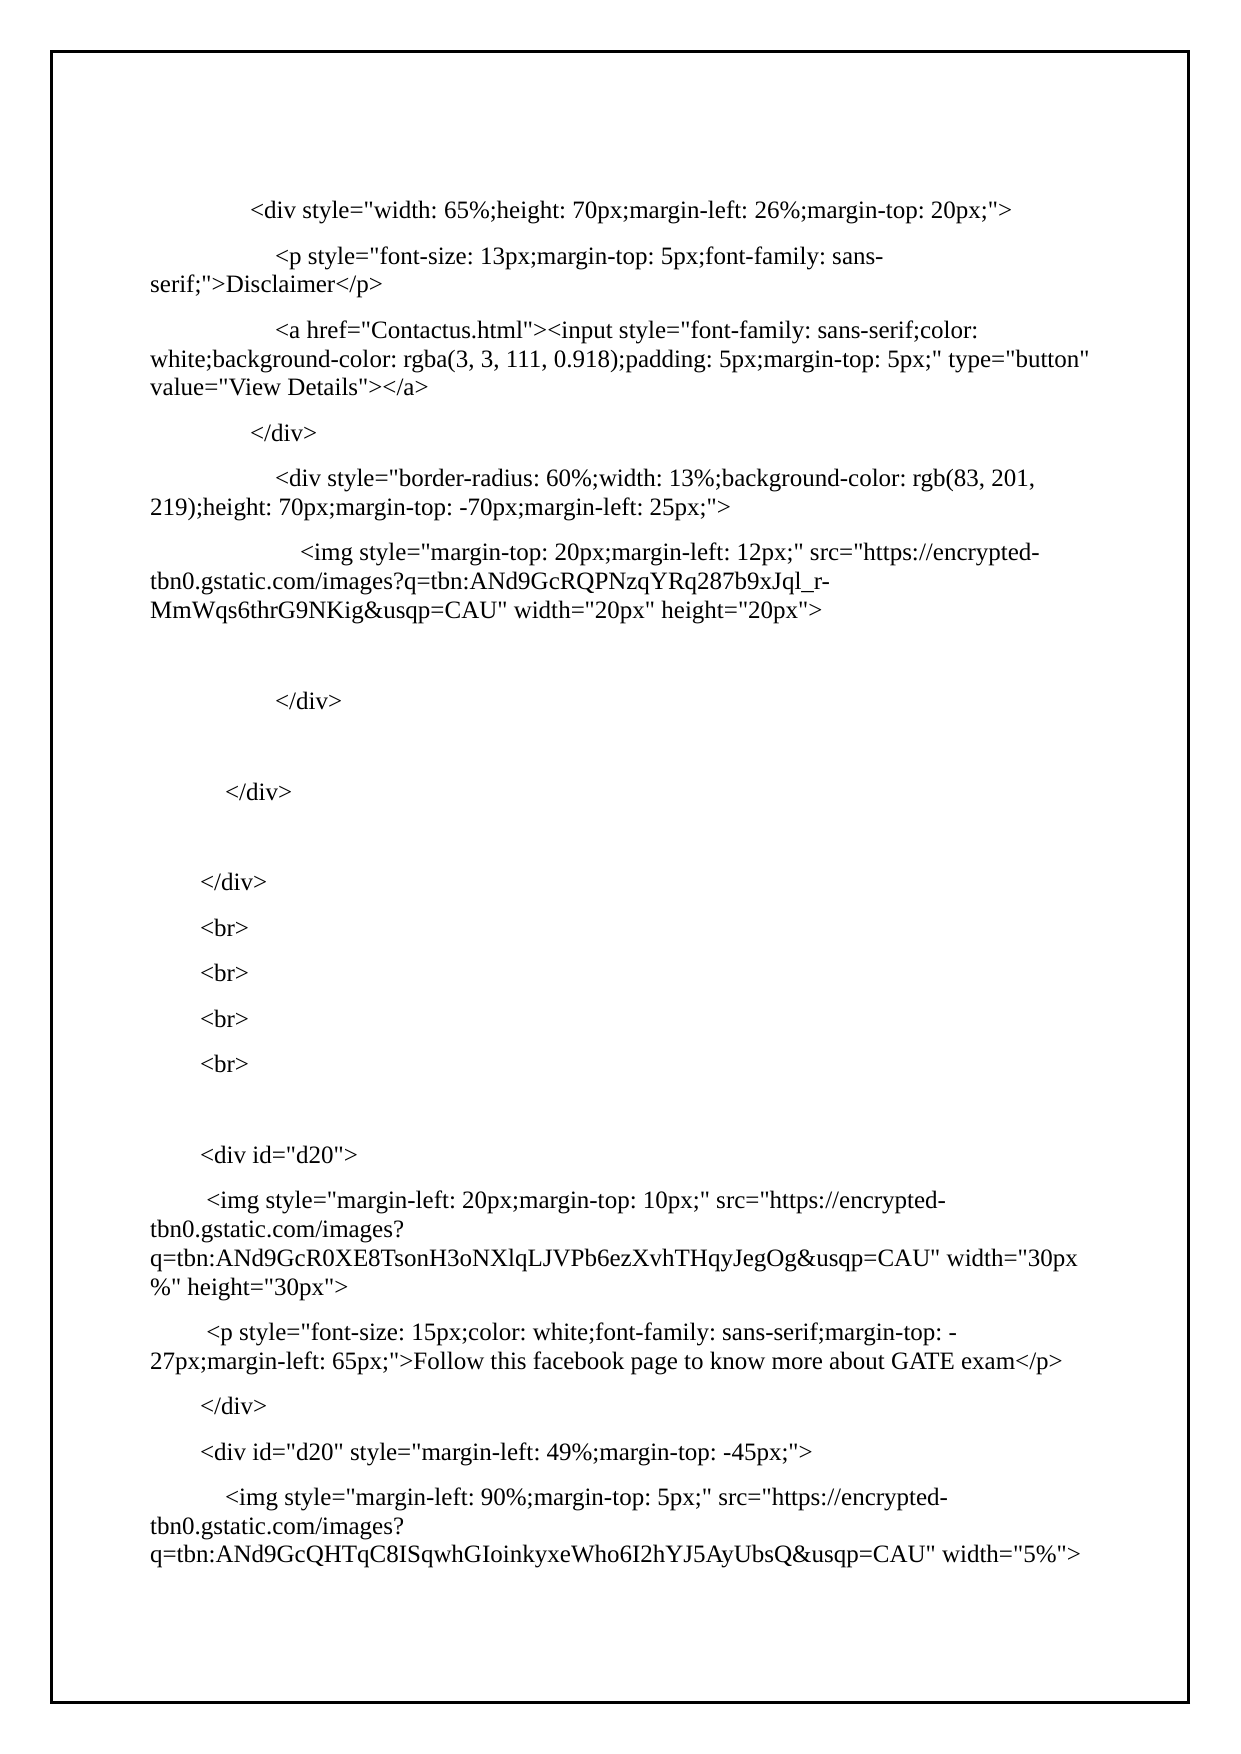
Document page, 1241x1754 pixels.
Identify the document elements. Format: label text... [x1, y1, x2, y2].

text <br> [150, 1049, 1090, 1078]
text <div style="width: 65%;height: 70px;margin-left: 26%;margin-top: 20px;"> [150, 195, 1090, 224]
text <img style="margin-top: 20px;margin-left: 12px;" src="https://encrypted-tbn0.gstatic.com/images?q=tbn:ANd9GcRQPNzqYRq287b9xJql_r-MmWqs6thrG9NKig&usqp=CAU" width="20px" height="20px"> [150, 537, 1090, 624]
text <p style="font-size: 15px;color: white;font-family: sans-serif;margin-top: -27px;margin-left: 65px;">Follow this facebook page to know more about GATE exam</p> [150, 1317, 1090, 1374]
text <img style="margin-left: 90%;margin-top: 5px;" src="https://encrypted-tbn0.gstatic.com/images?q=tbn:ANd9GcQHTqC8ISqwhGIoinkyxeWho6I2hYJ5AyUbsQ&usqp=CAU" width="5%"> [150, 1482, 1090, 1568]
text <br> [150, 913, 1090, 942]
text </div> [150, 686, 1090, 714]
text <br> [150, 958, 1090, 987]
text </div> [150, 777, 1090, 805]
text <div id="d20" style="margin-left: 49%;margin-top: -45px;"> [150, 1437, 1090, 1465]
text <a href="Contactus.html"><input style="font-family: sans-serif;color: white;background-color: rgba(3, 3, 111, 0.918);padding: 5px;margin-top: 5px;" type="button" value="View Details"></a> [150, 315, 1090, 401]
text <p style="font-size: 13px;margin-top: 5px;font-family: sans-serif;">Disclaimer</p> [150, 241, 1090, 298]
text <div style="border-radius: 60%;width: 13%;background-color: rgb(83, 201, 219);height: 70px;margin-top: -70px;margin-left: 25px;"> [150, 463, 1090, 521]
text <div id="d20"> [150, 1140, 1090, 1169]
text <img style="margin-left: 20px;margin-top: 10px;" src="https://encrypted-tbn0.gstatic.com/images?q=tbn:ANd9GcR0XE8TsonH3oNXlqLJVPb6ezXvhTHqyJegOg&usqp=CAU" width="30px%" height="30px"> [150, 1185, 1090, 1300]
text <br> [150, 1004, 1090, 1032]
text </div> [150, 418, 1090, 447]
text </div> [150, 1391, 1090, 1420]
text </div> [150, 867, 1090, 896]
